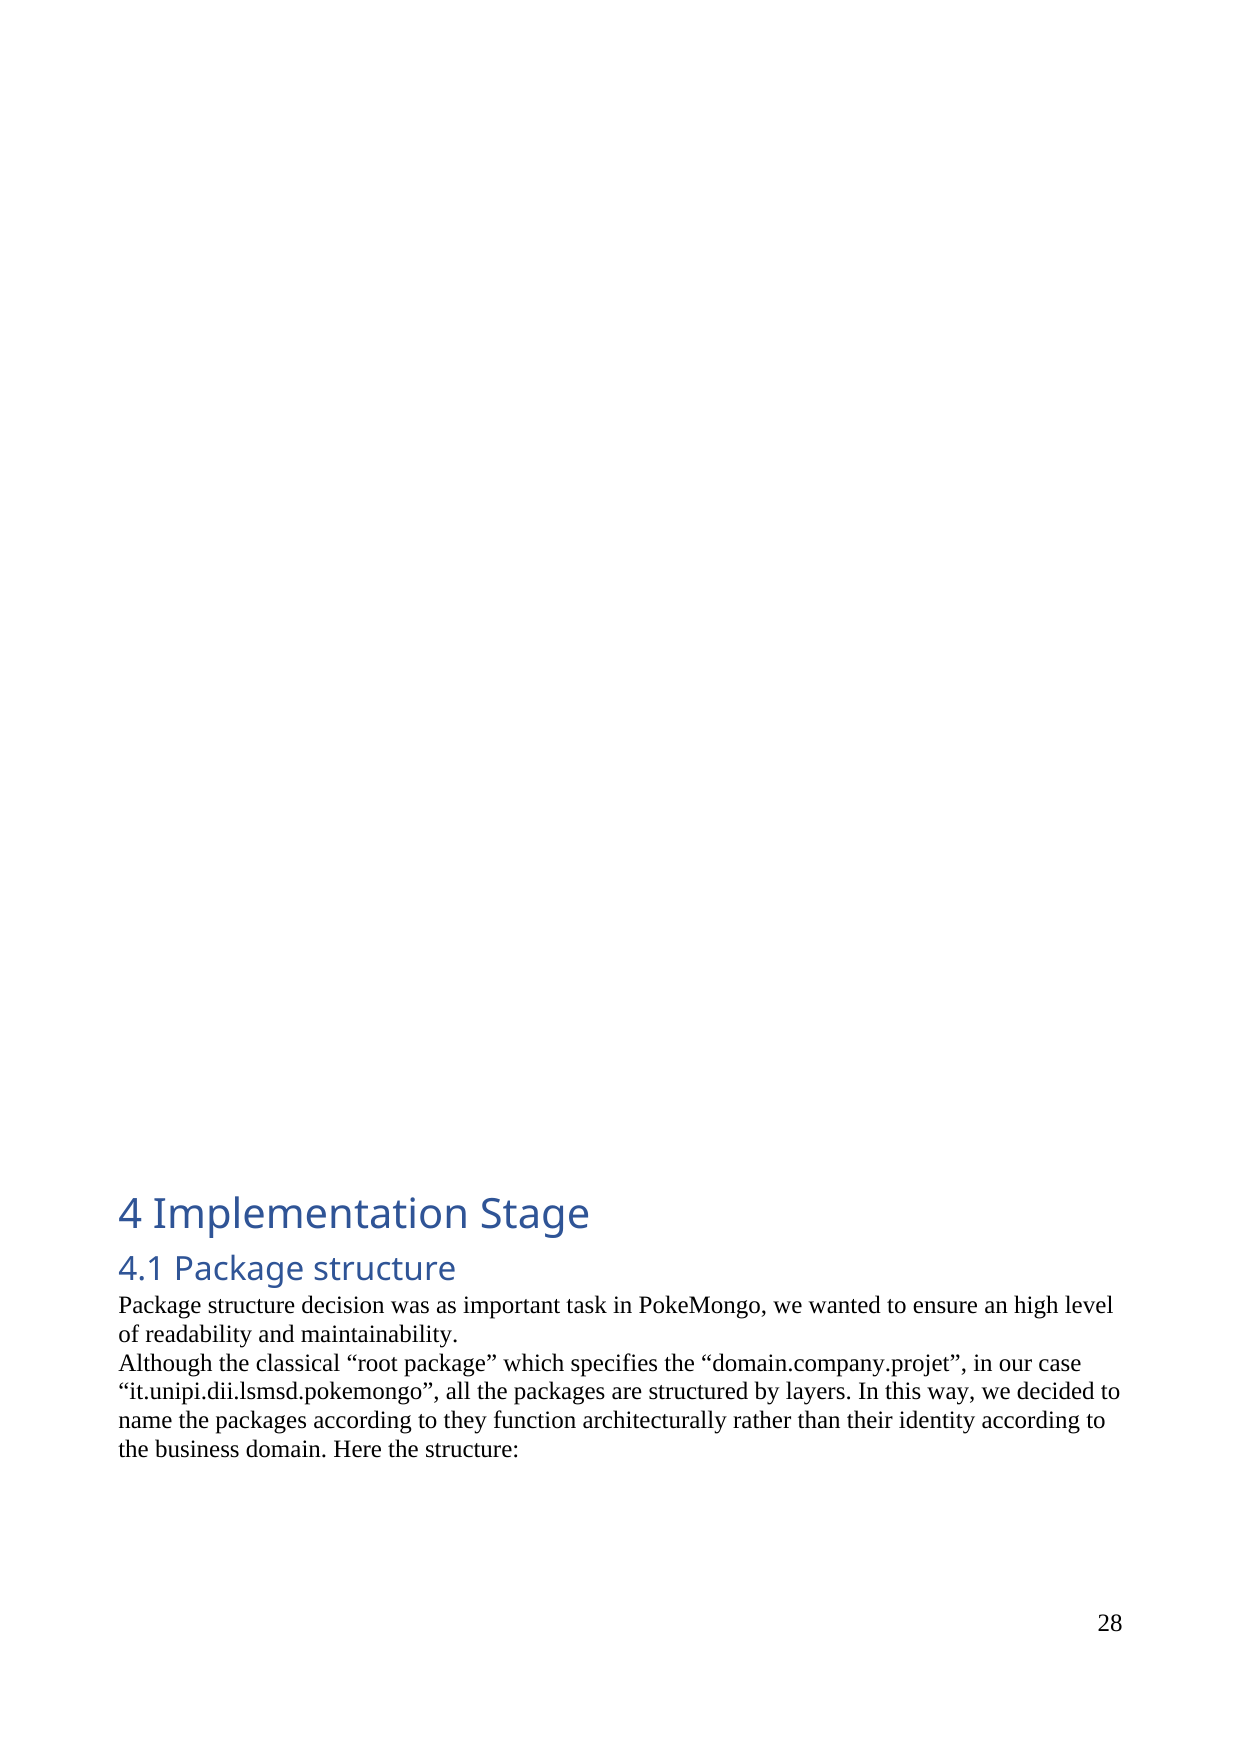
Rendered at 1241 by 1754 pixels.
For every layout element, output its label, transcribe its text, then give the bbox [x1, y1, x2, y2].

subtitle 4.1 Package structure [118, 1245, 1122, 1290]
text Package structure decision was as important task in PokeMongo, we wanted to ensure an high level of readability and maintainability. [118, 1290, 1122, 1348]
subtitle 4 Implementation Stage [118, 1184, 1122, 1241]
text Although the classical “root package” which specifies the “domain.company.projet”, in our case “it.unipi.dii.lsmsd.pokemongo”, all the packages are structured by layers. In this way, we decided to name the packages according to they function architecturally rather than their identity according to the business domain. Here the structure: [118, 1348, 1122, 1463]
